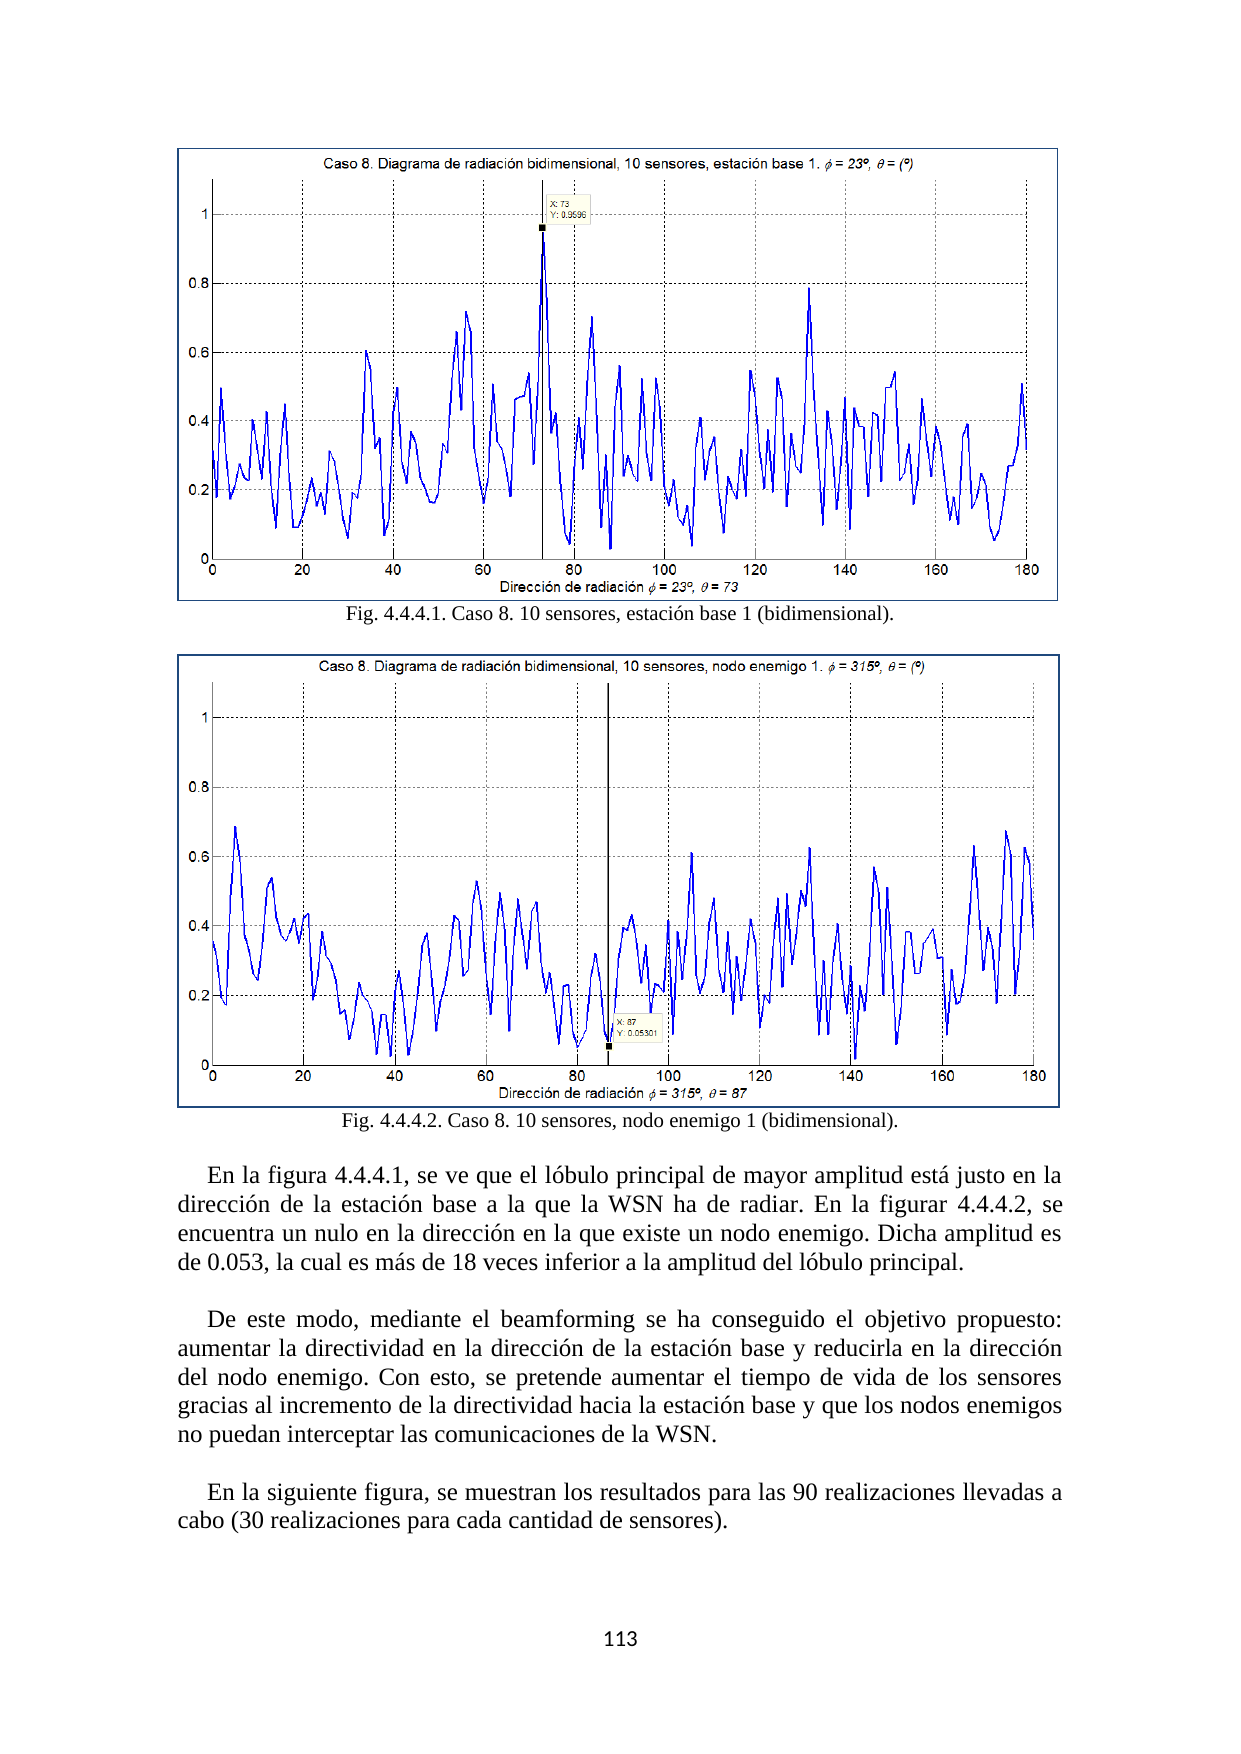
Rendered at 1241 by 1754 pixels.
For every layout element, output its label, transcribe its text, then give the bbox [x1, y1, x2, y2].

picture [179, 656, 1058, 1106]
text Fig. 4.4.4.2. Caso 8. 10 sensores, nodo enemigo 1 (bidimensional). [177, 1108, 1063, 1132]
text En la siguiente figura, se muestran los resultados para las 90 realizaciones llevadas a cabo (30 realizaciones para cada cantidad de sensores). [177, 1477, 1063, 1534]
text En la figura 4.4.4.1, se ve que el lóbulo principal de mayor amplitud está justo en la dirección de la estación base a la que la WSN ha de radiar. En la figurar 4.4.4.2, se encuentra un nulo en la dirección en la que existe un nodo enemigo. Dicha amplitud es de 0.053, la cual es más de 18 veces inferior a la amplitud del lóbulo principal. [177, 1161, 1063, 1276]
text De este modo, mediante el beamforming se ha conseguido el objetivo propuesto: aumentar la directividad en la dirección de la estación base y reducirla en la dirección del nodo enemigo. Con esto, se pretende aumentar el tiempo de vida de los sensores gracias al incremento de la directividad hacia la estación base y que los nodos enemigos no puedan interceptar las comunicaciones de la WSN. [177, 1304, 1063, 1448]
picture [179, 149, 1057, 600]
text Fig. 4.4.4.1. Caso 8. 10 sensores, estación base 1 (bidimensional). [177, 601, 1063, 625]
